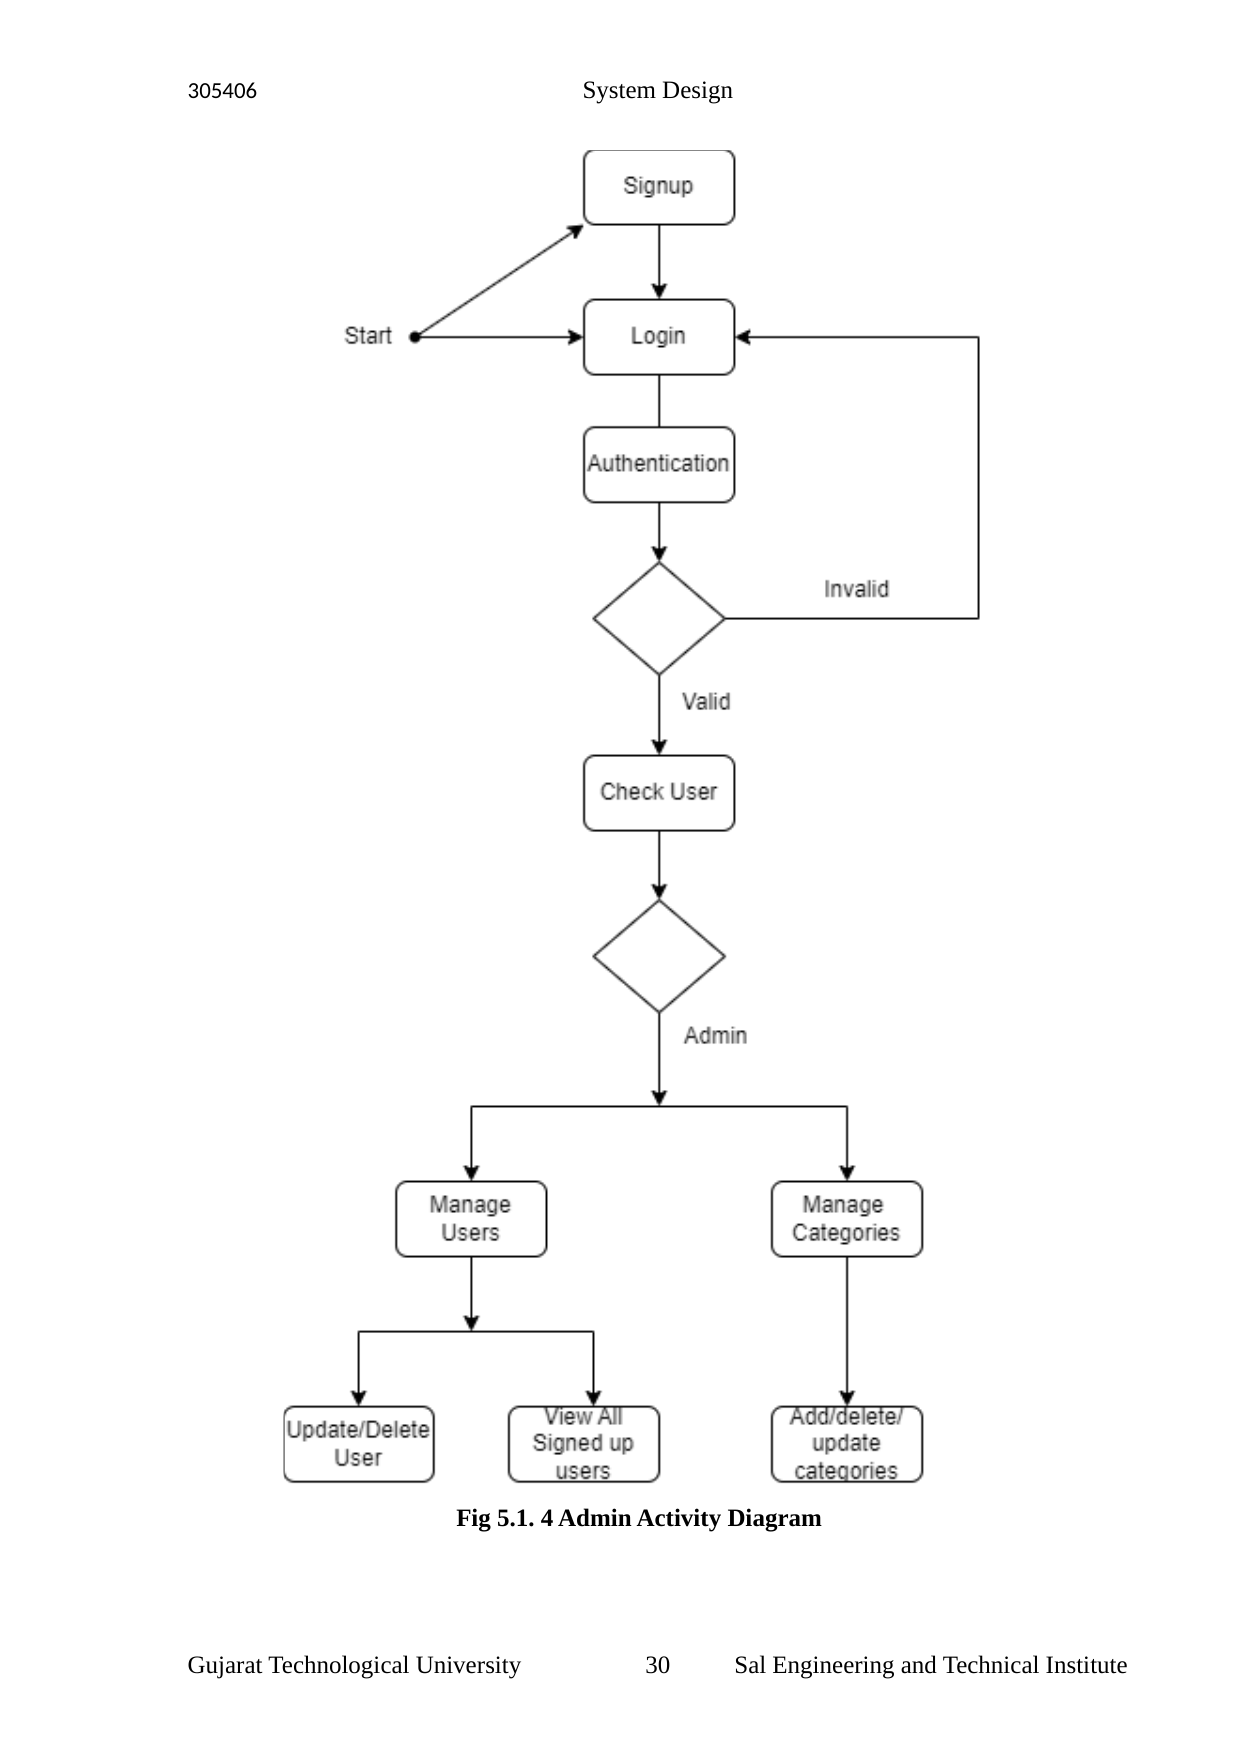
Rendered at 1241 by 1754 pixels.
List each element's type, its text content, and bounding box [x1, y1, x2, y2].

picture [283, 150, 994, 1485]
